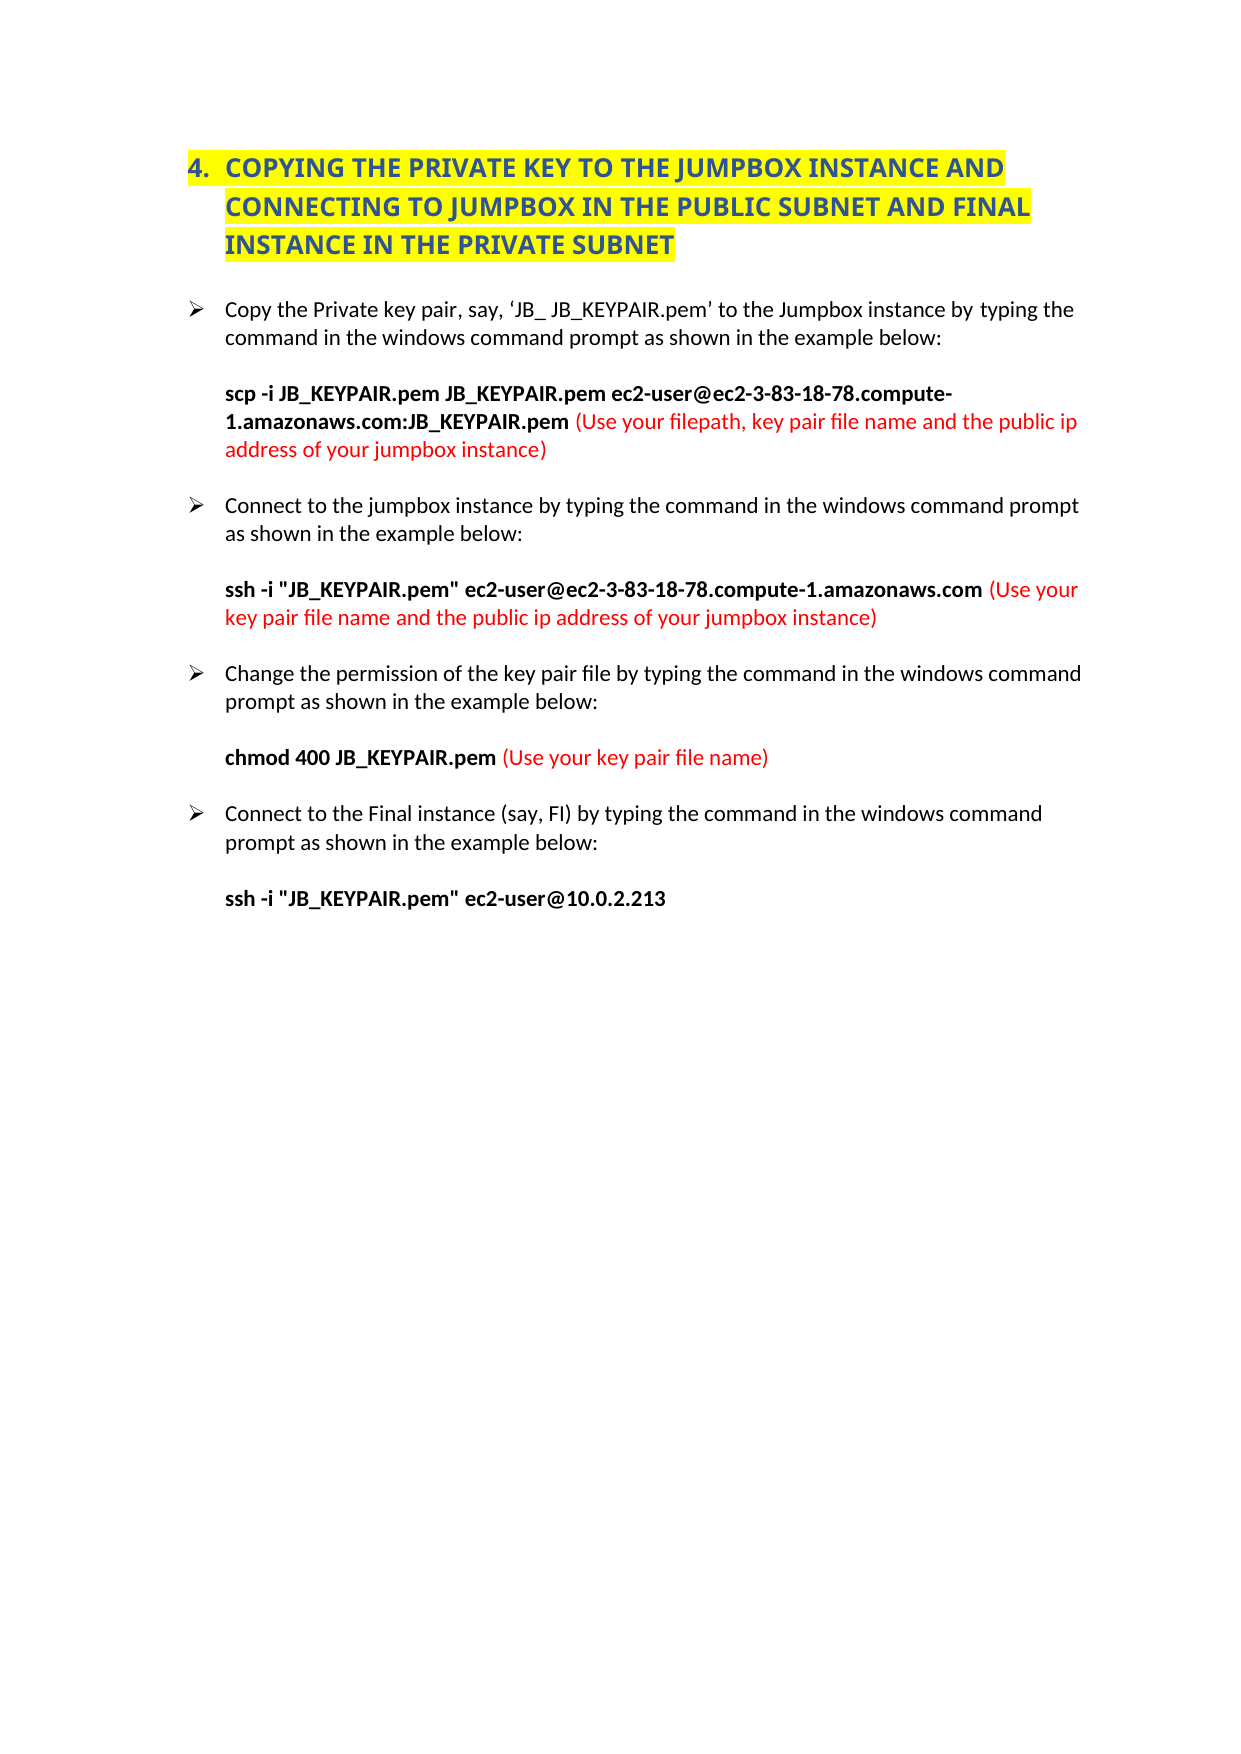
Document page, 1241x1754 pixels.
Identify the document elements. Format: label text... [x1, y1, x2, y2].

list Connect to the jumpbox instance by typing the command in the windows command prompt as shown in the example below: [187, 491, 1090, 547]
list scp -i JB_KEYPAIR.pem JB_KEYPAIR.pem ec2-user@ec2-3-83-18-78.compute-1.amazonaws.com:JB_KEYPAIR.pem (Use your filepath, key pair file name and the public ip address of your jumpbox instance) [225, 379, 1090, 463]
list Copy the Private key pair, say, ‘JB_ JB_KEYPAIR.pem’ to the Jumpbox instance by typing the command in the windows command prompt as shown in the example below: [187, 295, 1090, 351]
subtitle COPYING THE PRIVATE KEY TO THE JUMPBOX INSTANCE AND CONNECTING TO JUMPBOX IN THE PUBLIC SUBNET AND FINAL INSTANCE IN THE PRIVATE SUBNET [187, 150, 1090, 262]
list ssh -i "JB_KEYPAIR.pem" ec2-user@10.0.2.213 [225, 884, 1090, 912]
list Connect to the Final instance (say, FI) by typing the command in the windows command prompt as shown in the example below: [187, 799, 1090, 856]
list Change the permission of the key pair file by typing the command in the windows command prompt as shown in the example below: [187, 659, 1090, 716]
list chmod 400 JB_KEYPAIR.pem (Use your key pair file name) [225, 743, 1090, 772]
list ssh -i "JB_KEYPAIR.pem" ec2-user@ec2-3-83-18-78.compute-1.amazonaws.com (Use your key pair file name and the public ip address of your jumpbox instance) [225, 575, 1090, 631]
